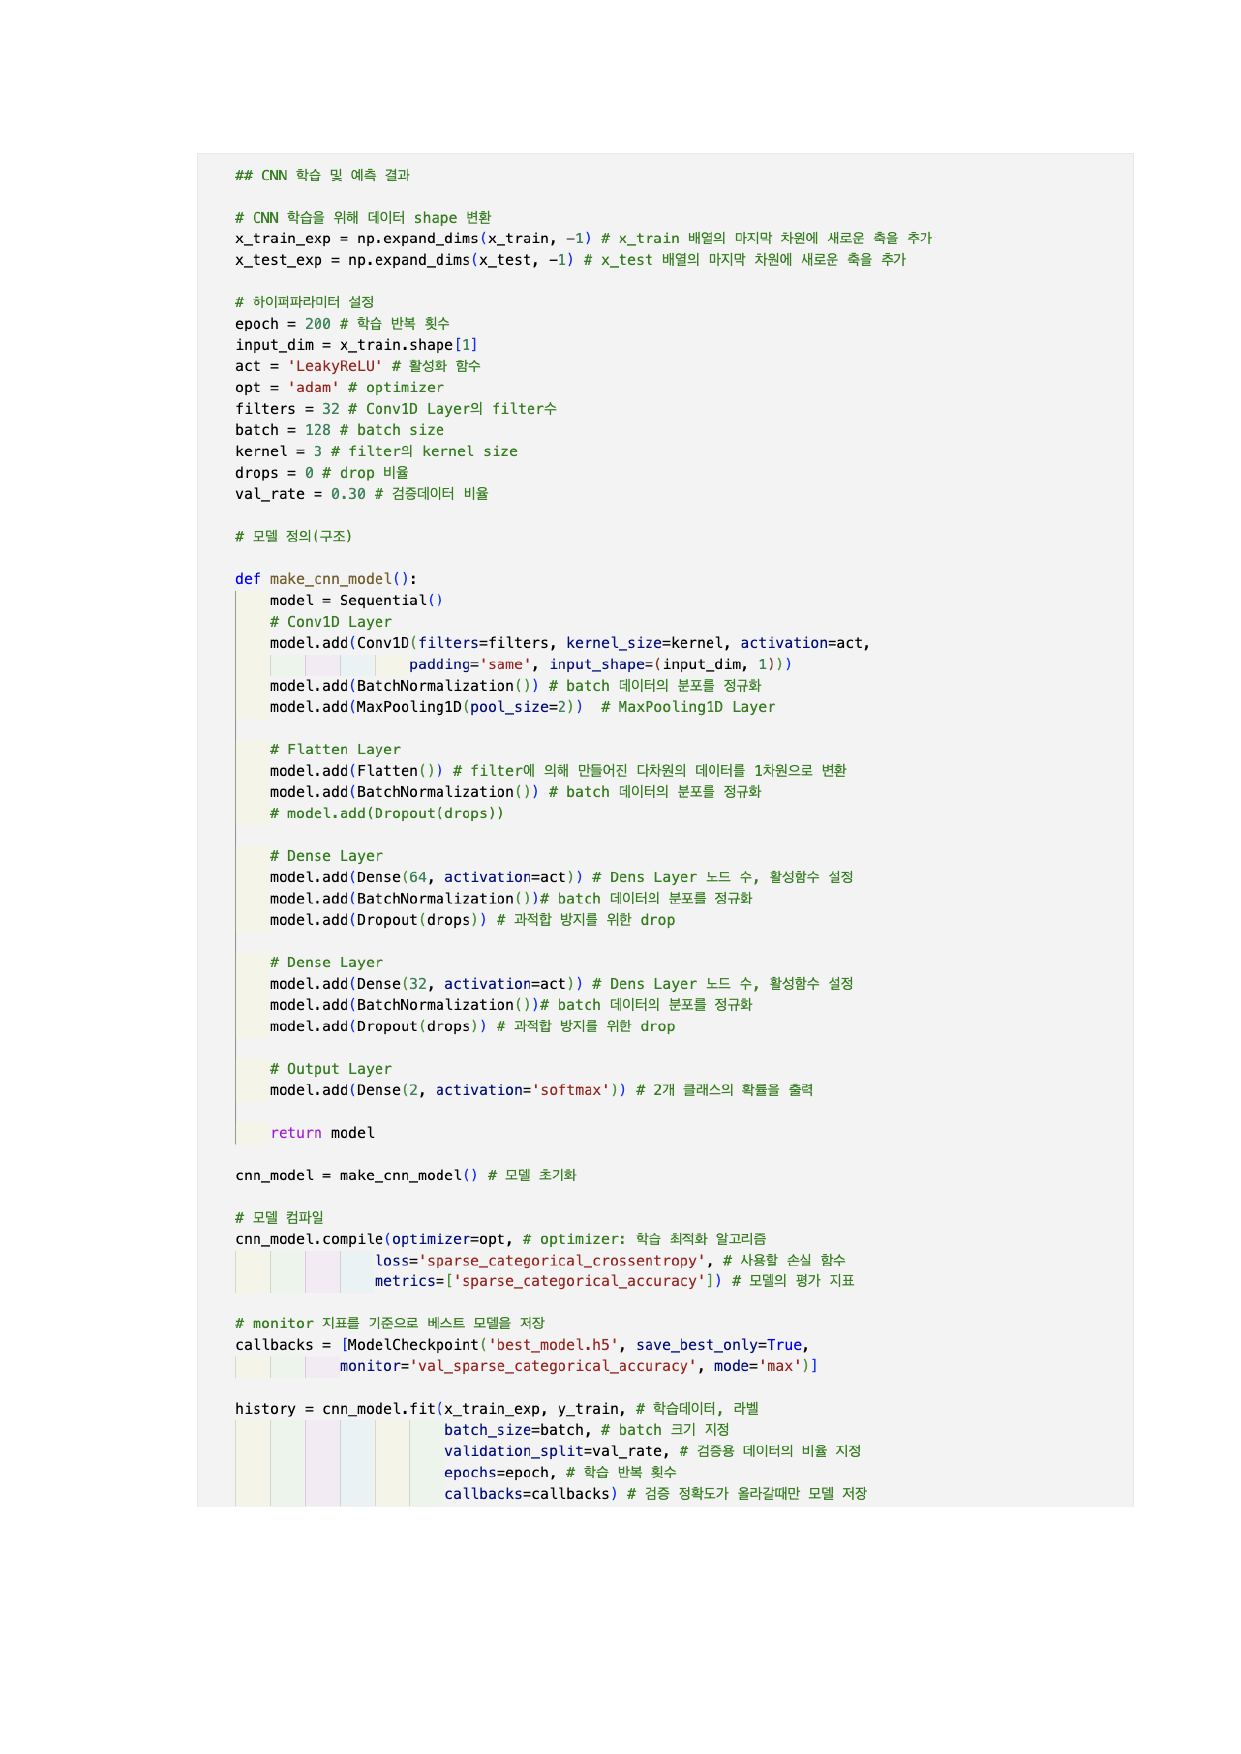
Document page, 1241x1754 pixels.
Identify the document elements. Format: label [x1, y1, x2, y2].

picture [195, 150, 1137, 1507]
